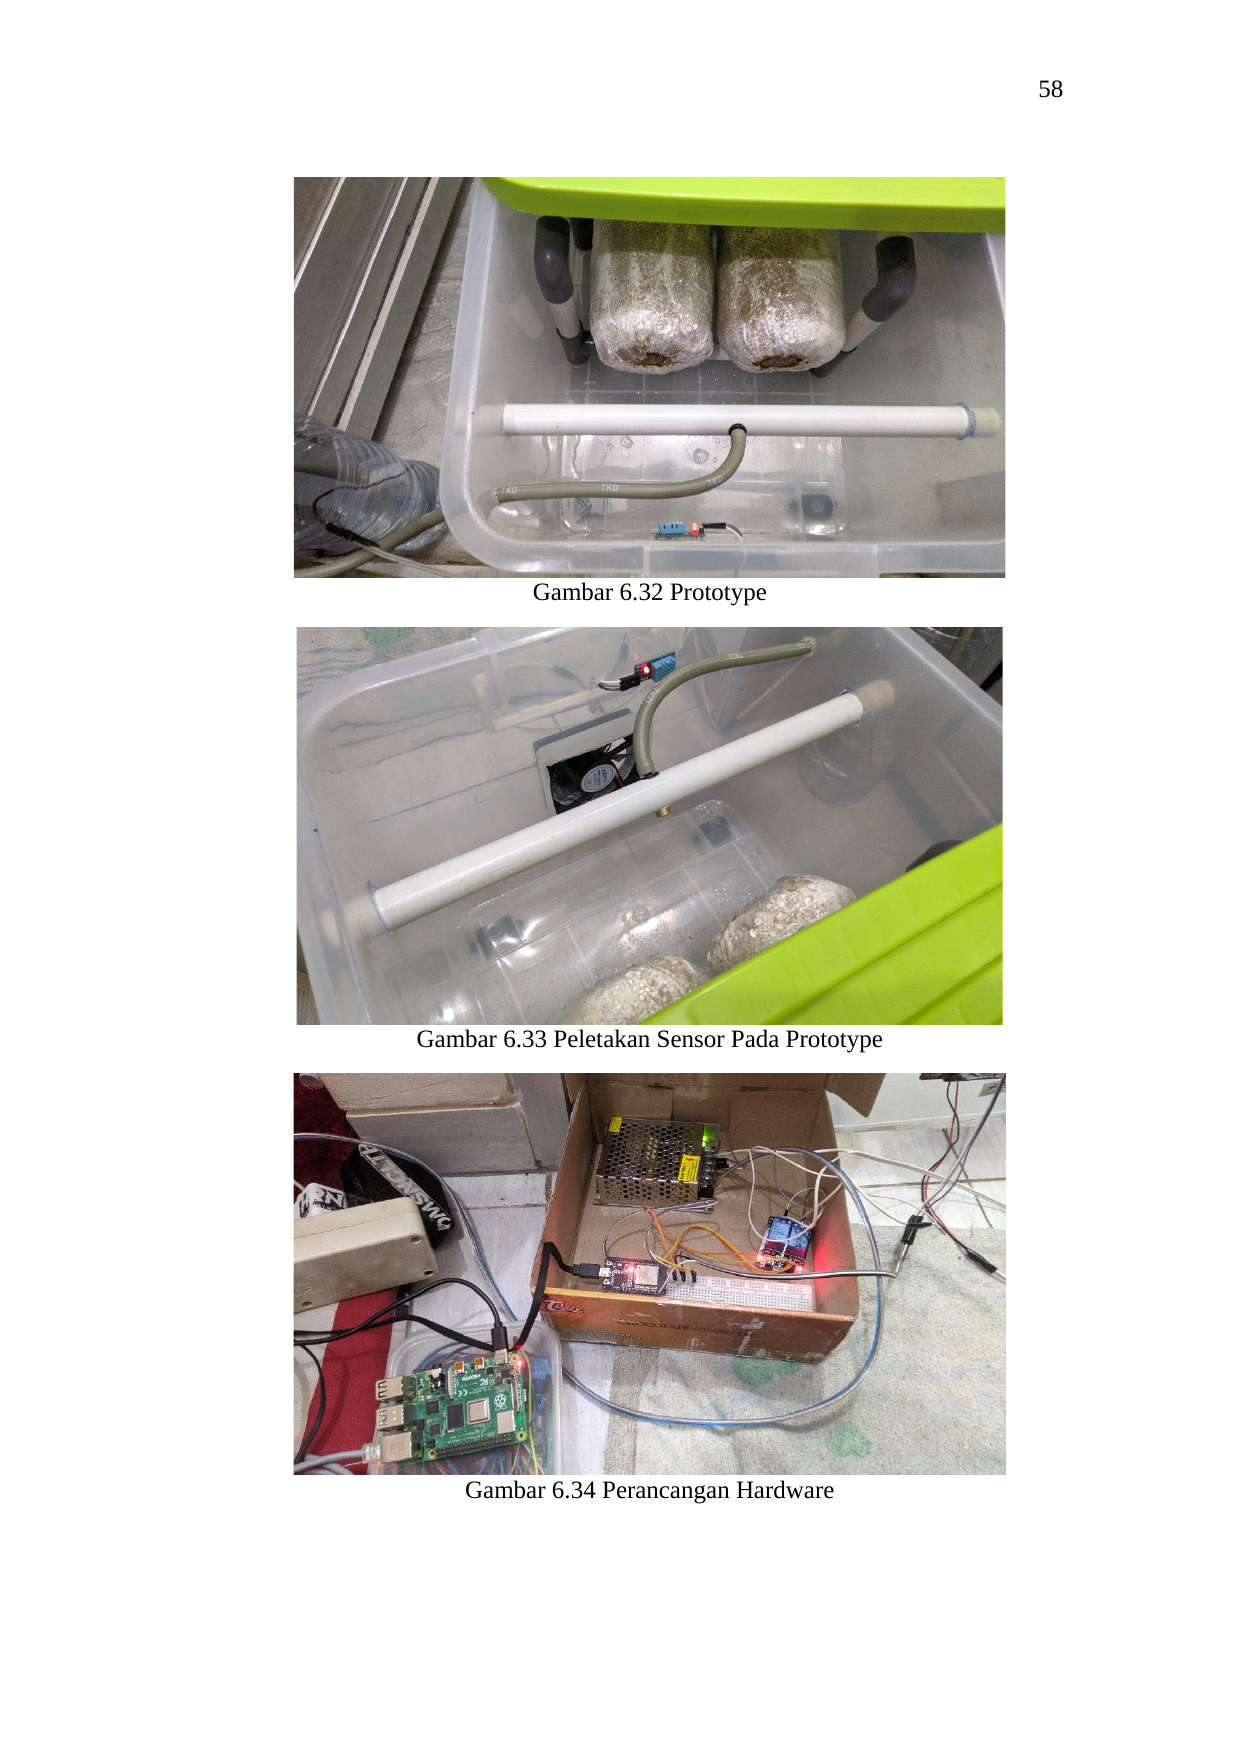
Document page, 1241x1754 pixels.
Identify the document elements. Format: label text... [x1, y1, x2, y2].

picture [293, 1073, 1006, 1475]
picture [296, 627, 1003, 1025]
picture [293, 177, 1006, 578]
